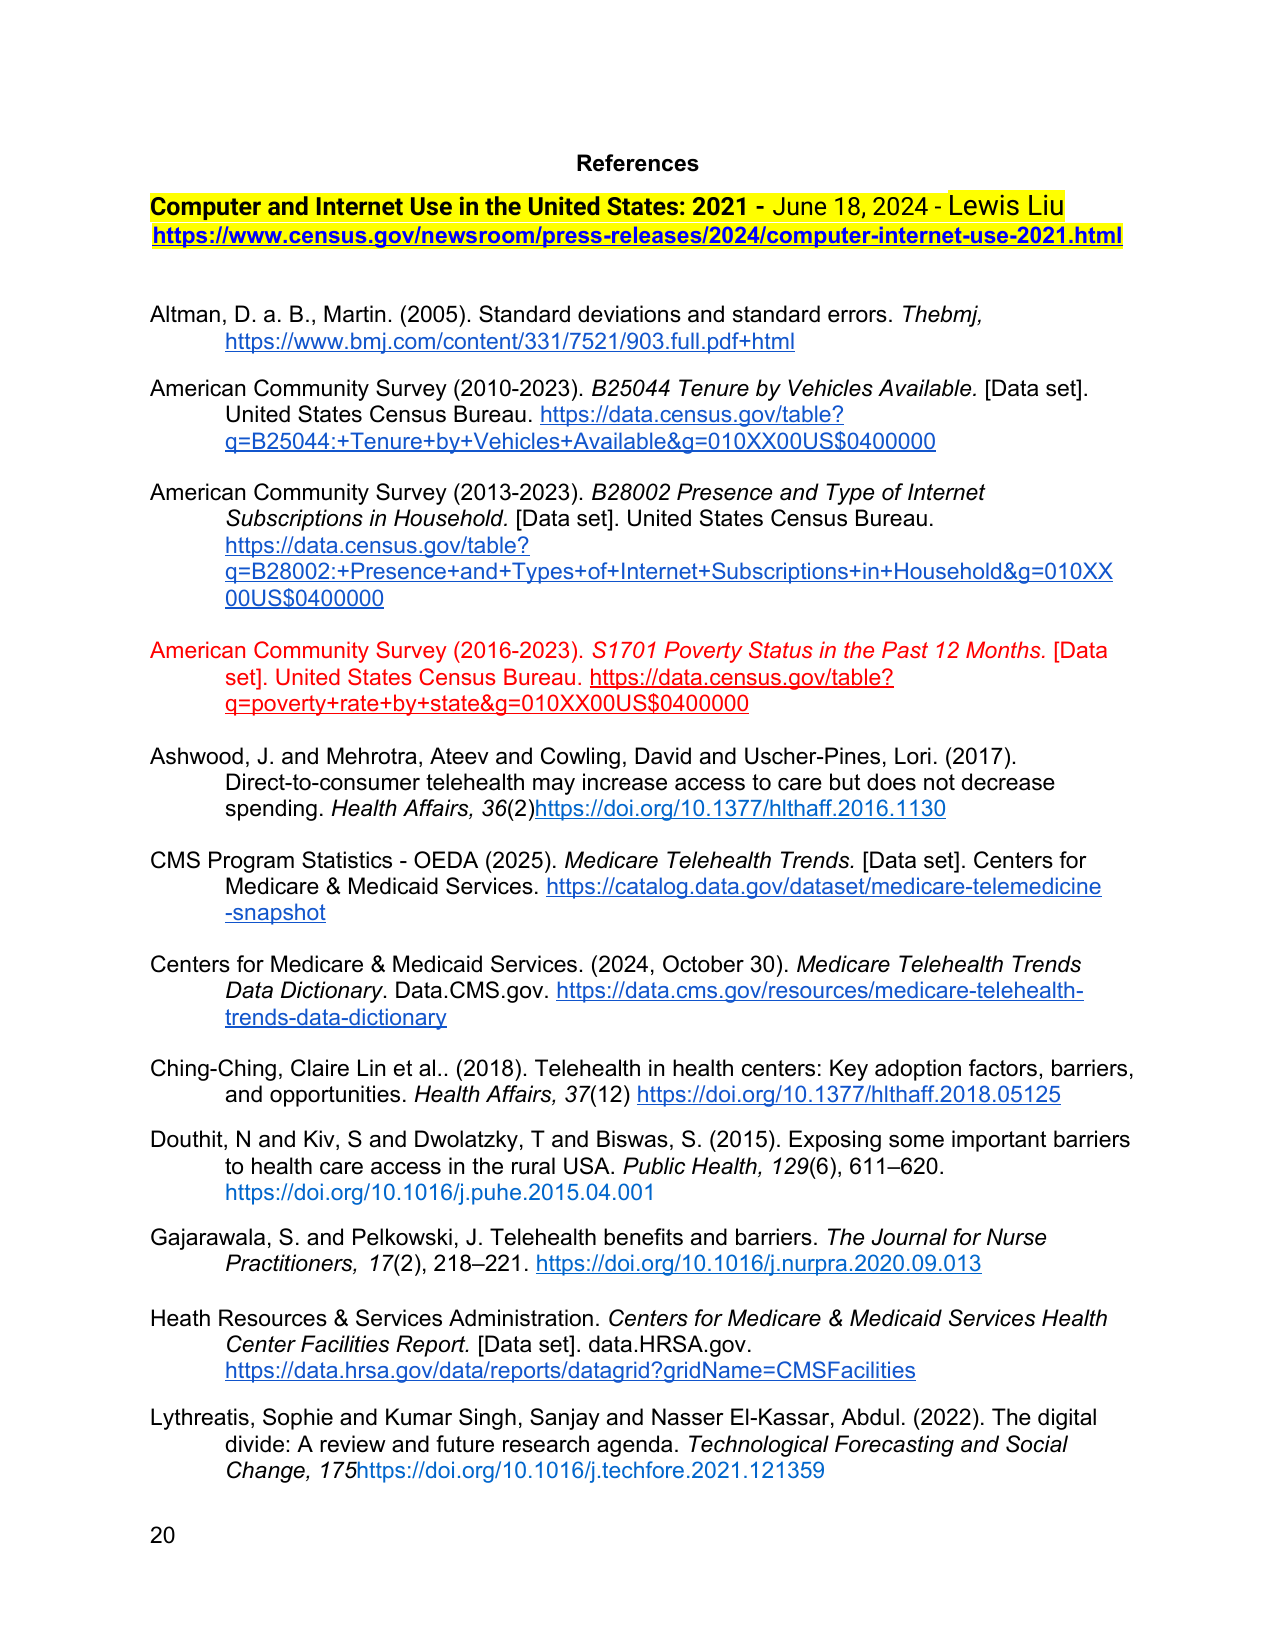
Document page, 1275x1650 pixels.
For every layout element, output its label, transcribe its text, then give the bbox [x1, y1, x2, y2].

text divide: A review and future research agenda. Technological Forecasting and Social Change, 175https://doi.org/10.1016/j.techfore.2021.121359 [225, 1431, 1148, 1483]
text Computer and Internet Use in the United States: 2021 - June 18, 2024 - Lewis Liu [150, 189, 1125, 222]
text Subscriptions in Household. [Data set]. United States Census Bureau. https://data.census.gov/table?q=B28002:+Presence+and+Types+of+Internet+Subscriptions+in+Household&g=010XX00US$0400000 [225, 505, 1125, 611]
text Medicare & Medicaid Services. https://catalog.data.gov/dataset/medicare-telemedicine [225, 873, 1125, 899]
text and opportunities. Health Affairs, 37(12) https://doi.org/10.1377/hlthaff.2018.05125 [150, 1081, 1148, 1107]
text Lythreatis, Sophie and Kumar Singh, Sanjay and Nasser El-Kassar, Abdul. (2022). The digital [150, 1404, 1148, 1431]
text References [150, 150, 1125, 176]
text American Community Survey (2010-2023). B25044 Tenure by Vehicles Available. [Data set]. [150, 375, 1125, 401]
text -snapshot [225, 899, 1125, 926]
text Douthit, N and Kiv, S and Dwolatzky, T and Biswas, S. (2015). Exposing some important barriers [150, 1126, 1148, 1153]
text Ashwood, J. and Mehrotra, Ateev and Cowling, David and Uscher-Pines, Lori. (2017). [150, 743, 1148, 769]
text United States Census Bureau. https://data.census.gov/table?q=B25044:+Tenure+by+Vehicles+Available&g=010XX00US$0400000 [225, 401, 1125, 454]
text American Community Survey (2013-2023). B28002 Presence and Type of Internet [150, 479, 1125, 505]
text Direct-to-consumer telehealth may increase access to care but does not decrease spending. Health Affairs, 36(2)https://doi.org/10.1377/hlthaff.2016.1130 [225, 769, 1148, 822]
text Centers for Medicare & Medicaid Services. (2024, October 30). Medicare Telehealth Trends [150, 951, 1125, 977]
text Practitioners, 17(2), 218–221. https://doi.org/10.1016/j.nurpra.2020.09.013 [150, 1250, 1148, 1277]
text Heath Resources & Services Administration. Centers for Medicare & Medicaid Services Health [150, 1304, 1125, 1331]
text https://www.bmj.com/content/331/7521/903.full.pdf+html [150, 328, 1148, 354]
text Altman, D. a. B., Martin. (2005). Standard deviations and standard errors. Thebmj, [150, 301, 1148, 328]
text American Community Survey (2016-2023). S1701 Poverty Status in the Past 12 Months. [Data [150, 637, 1125, 663]
text set]. United States Census Bureau. https://data.census.gov/table?q=poverty+rate+by+state&g=010XX00US$0400000 [225, 663, 1125, 716]
text Data Dictionary. Data.CMS.gov. https://data.cms.gov/resources/medicare-telehealth-trends-data-dictionary [225, 977, 1125, 1030]
text Ching-Ching, Claire Lin et al.. (2018). Telehealth in health centers: Key adoption factors, barriers, [150, 1055, 1148, 1081]
text Center Facilities Report. [Data set]. data.HRSA.gov. https://data.hrsa.gov/data/reports/datagrid?gridName=CMSFacilities [225, 1331, 1131, 1383]
text Gajarawala, S. and Pelkowski, J. Telehealth benefits and barriers. The Journal for Nurse [150, 1224, 1148, 1250]
text CMS Program Statistics - OEDA (2025). Medicare Telehealth Trends. [Data set]. Centers for [150, 847, 1125, 873]
text to health care access in the rural USA. Public Health, 129(6), 611–620. https://doi.org/10.1016/j.puhe.2015.04.001 [225, 1153, 1148, 1205]
